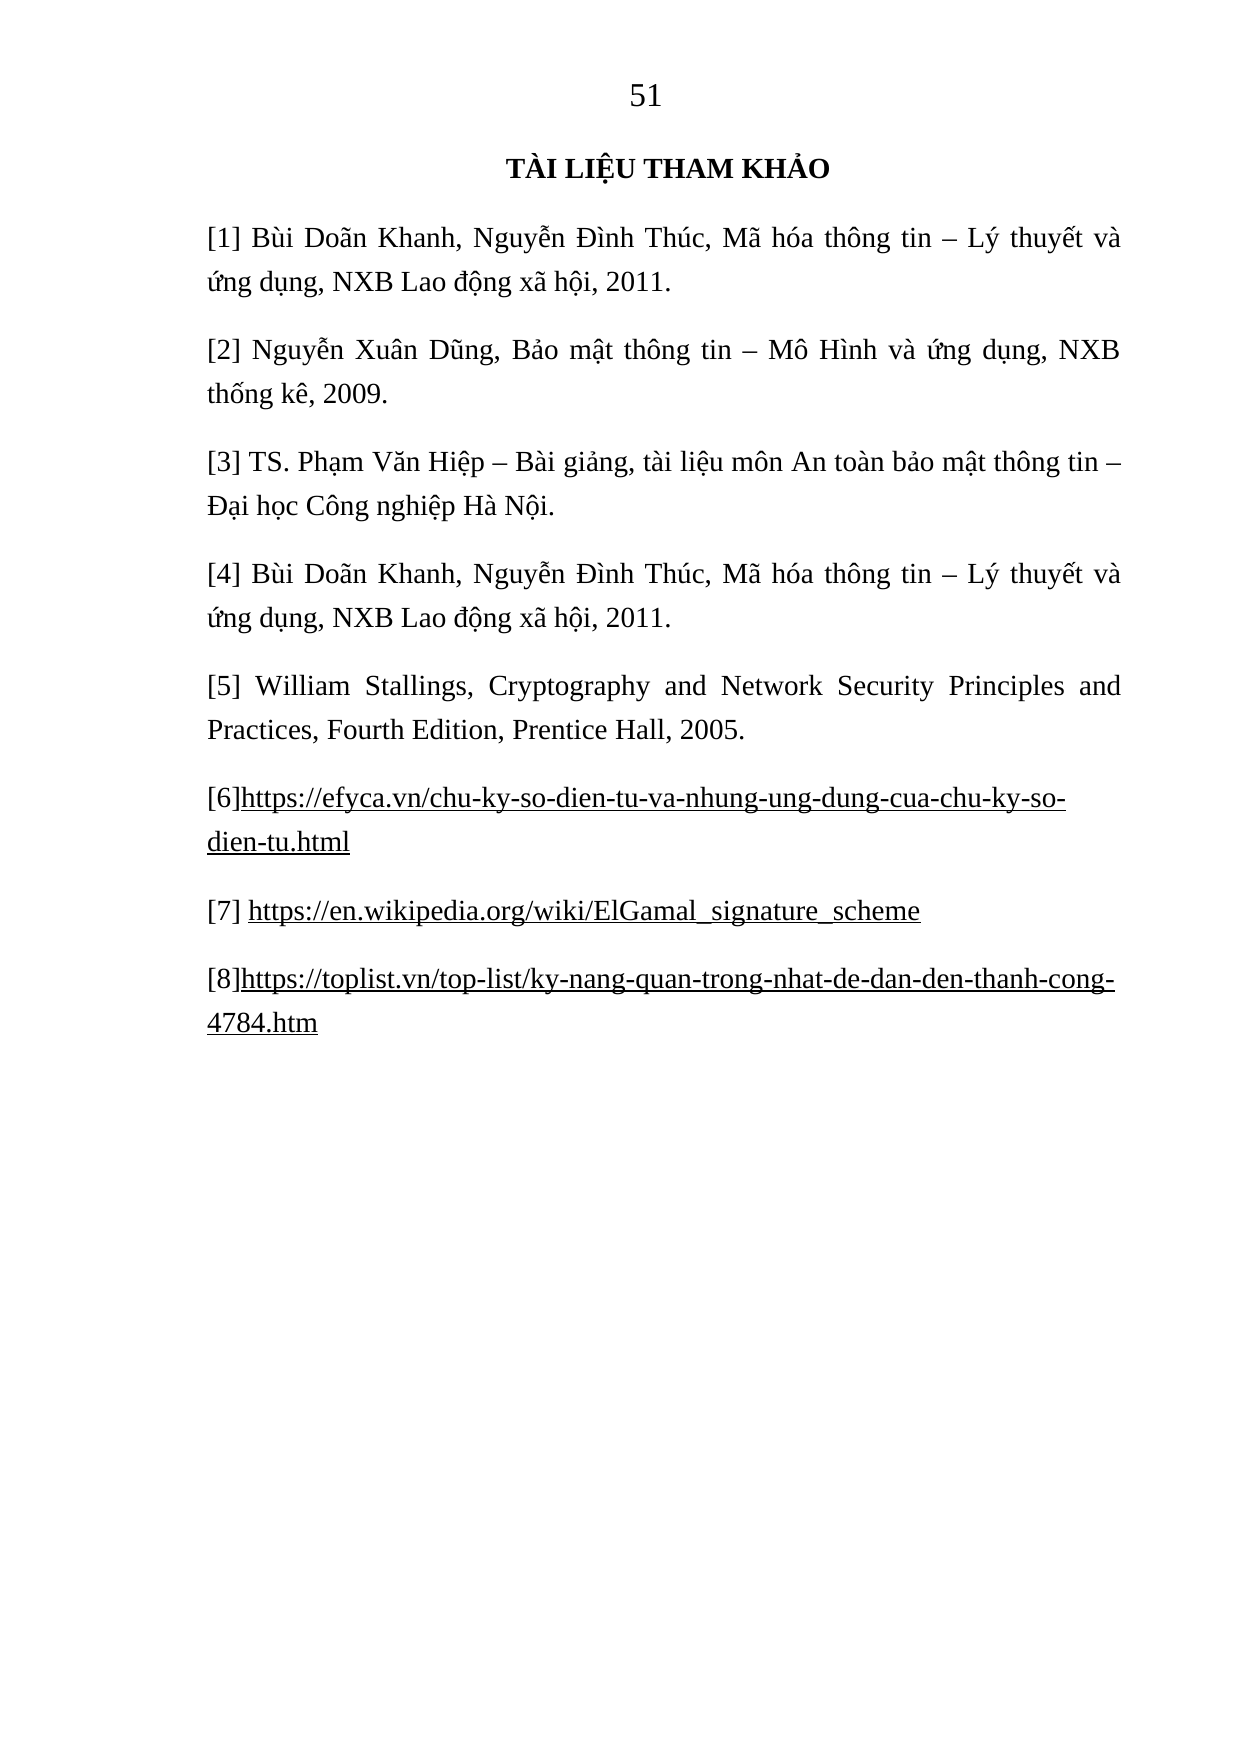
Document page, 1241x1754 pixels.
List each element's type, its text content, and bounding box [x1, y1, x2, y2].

text [2] Nguyễn Xuân Dũng, Bảo mật thông tin – Mô Hình và ứng dụng, NXB thống kê, 2009. [207, 332, 1122, 409]
subtitle TÀI LIỆU THAM KHẢO [207, 152, 1122, 185]
text [5] William Stallings, Cryptography and Network Security Principles and Practices, Fourth Edition, Prentice Hall, 2005. [207, 668, 1122, 746]
text [6]https://efyca.vn/chu-ky-so-dien-tu-va-nhung-ung-dung-cua-chu-ky-so-dien-tu.html [207, 781, 1122, 858]
text [1] Bùi Doãn Khanh, Nguyễn Đình Thúc, Mã hóa thông tin – Lý thuyết và ứng dụng, NXB Lao động xã hội, 2011. [207, 220, 1122, 297]
text [4] Bùi Doãn Khanh, Nguyễn Đình Thúc, Mã hóa thông tin – Lý thuyết và ứng dụng, NXB Lao động xã hội, 2011. [207, 556, 1122, 633]
text [3] TS. Phạm Văn Hiệp – Bài giảng, tài liệu môn An toàn bảo mật thông tin – Đại học Công nghiệp Hà Nội. [207, 444, 1122, 521]
text [7] https://en.wikipedia.org/wiki/ElGamal_signature_scheme [207, 893, 1122, 926]
text [8]https://toplist.vn/top-list/ky-nang-quan-trong-nhat-de-dan-den-thanh-cong-4784.htm [207, 961, 1122, 1038]
